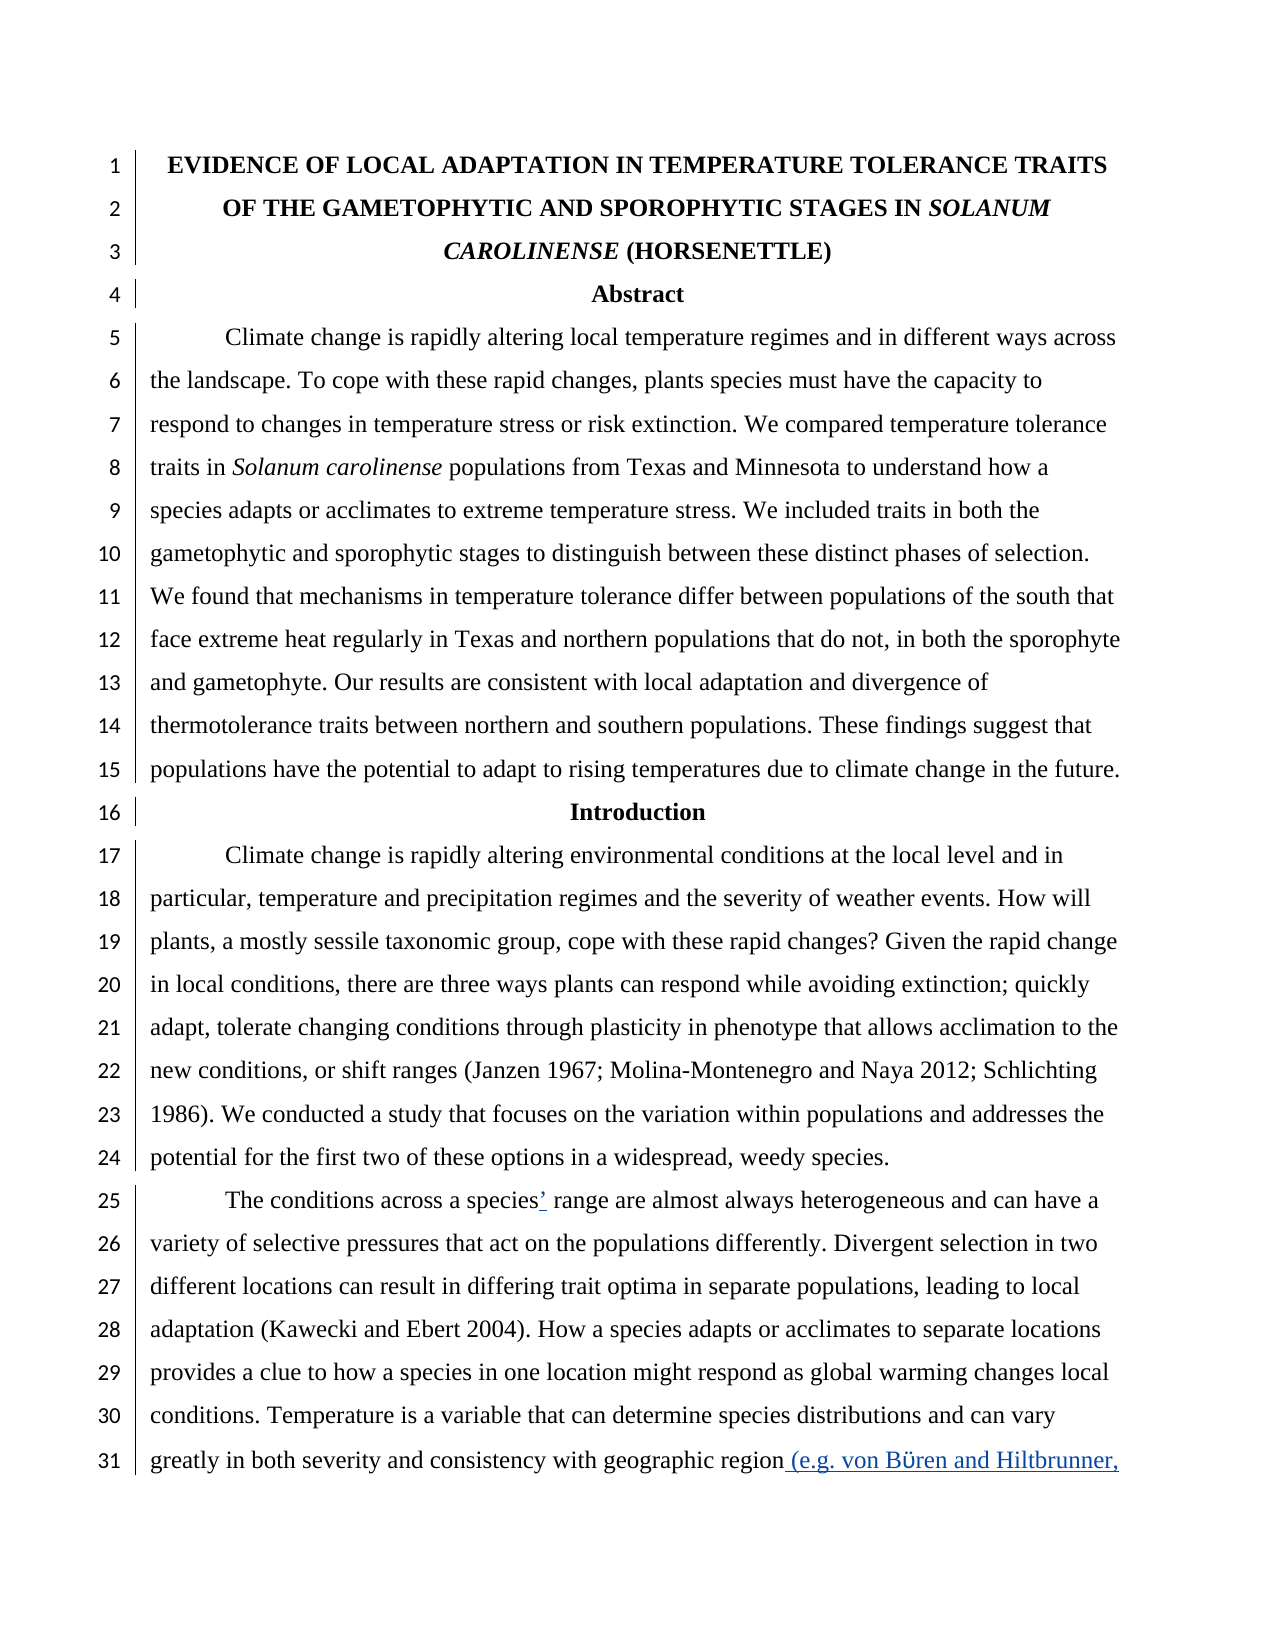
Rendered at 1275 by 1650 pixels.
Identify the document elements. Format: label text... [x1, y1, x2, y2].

text Climate change is rapidly altering local temperature regimes and in different ways across the landscape. To cope with these rapid changes, plants species must have the capacity to respond to changes in temperature stress or risk extinction. We compared temperature tolerance traits in Solanum carolinense populations from Texas and Minnesota to understand how a species adapts or acclimates to extreme temperature stress. We included traits in both the gametophytic and sporophytic stages to distinguish between these distinct phases of selection. We found that mechanisms in temperature tolerance differ between populations of the south that face extreme heat regularly in Texas and northern populations that do not, in both the sporophyte and gametophyte. Our results are consistent with local adaptation and divergence of thermotolerance traits between northern and southern populations. These findings suggest that populations have the potential to adapt to rising temperatures due to climate change in the future. [150, 322, 1125, 782]
text Abstract [150, 279, 1125, 308]
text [150, 1185, 1125, 1475]
text Climate change is rapidly altering environmental conditions at the local level and in particular, temperature and precipitation regimes and the severity of weather events. How will plants, a mostly sessile taxonomic group, cope with these rapid changes? Given the rapid change in local conditions, there are three ways plants can respond while avoiding extinction; quickly adapt, tolerate changing conditions through plasticity in phenotype that allows acclimation to the new conditions, or shift ranges (Janzen 1967; Molina-Montenegro and Naya 2012; Schlichting 1986). We conducted a study that focuses on the variation within populations and addresses the potential for the first two of these options in a widespread, weedy species. [150, 840, 1125, 1171]
text Introduction [150, 797, 1125, 826]
text EVIDENCE OF LOCAL ADAPTATION IN TEMPERATURE TOLERANCE TRAITS OF THE GAMETOPHYTIC AND SPOROPHYTIC STAGES IN SOLANUM CAROLINENSE (HORSENETTLE) [150, 150, 1125, 265]
